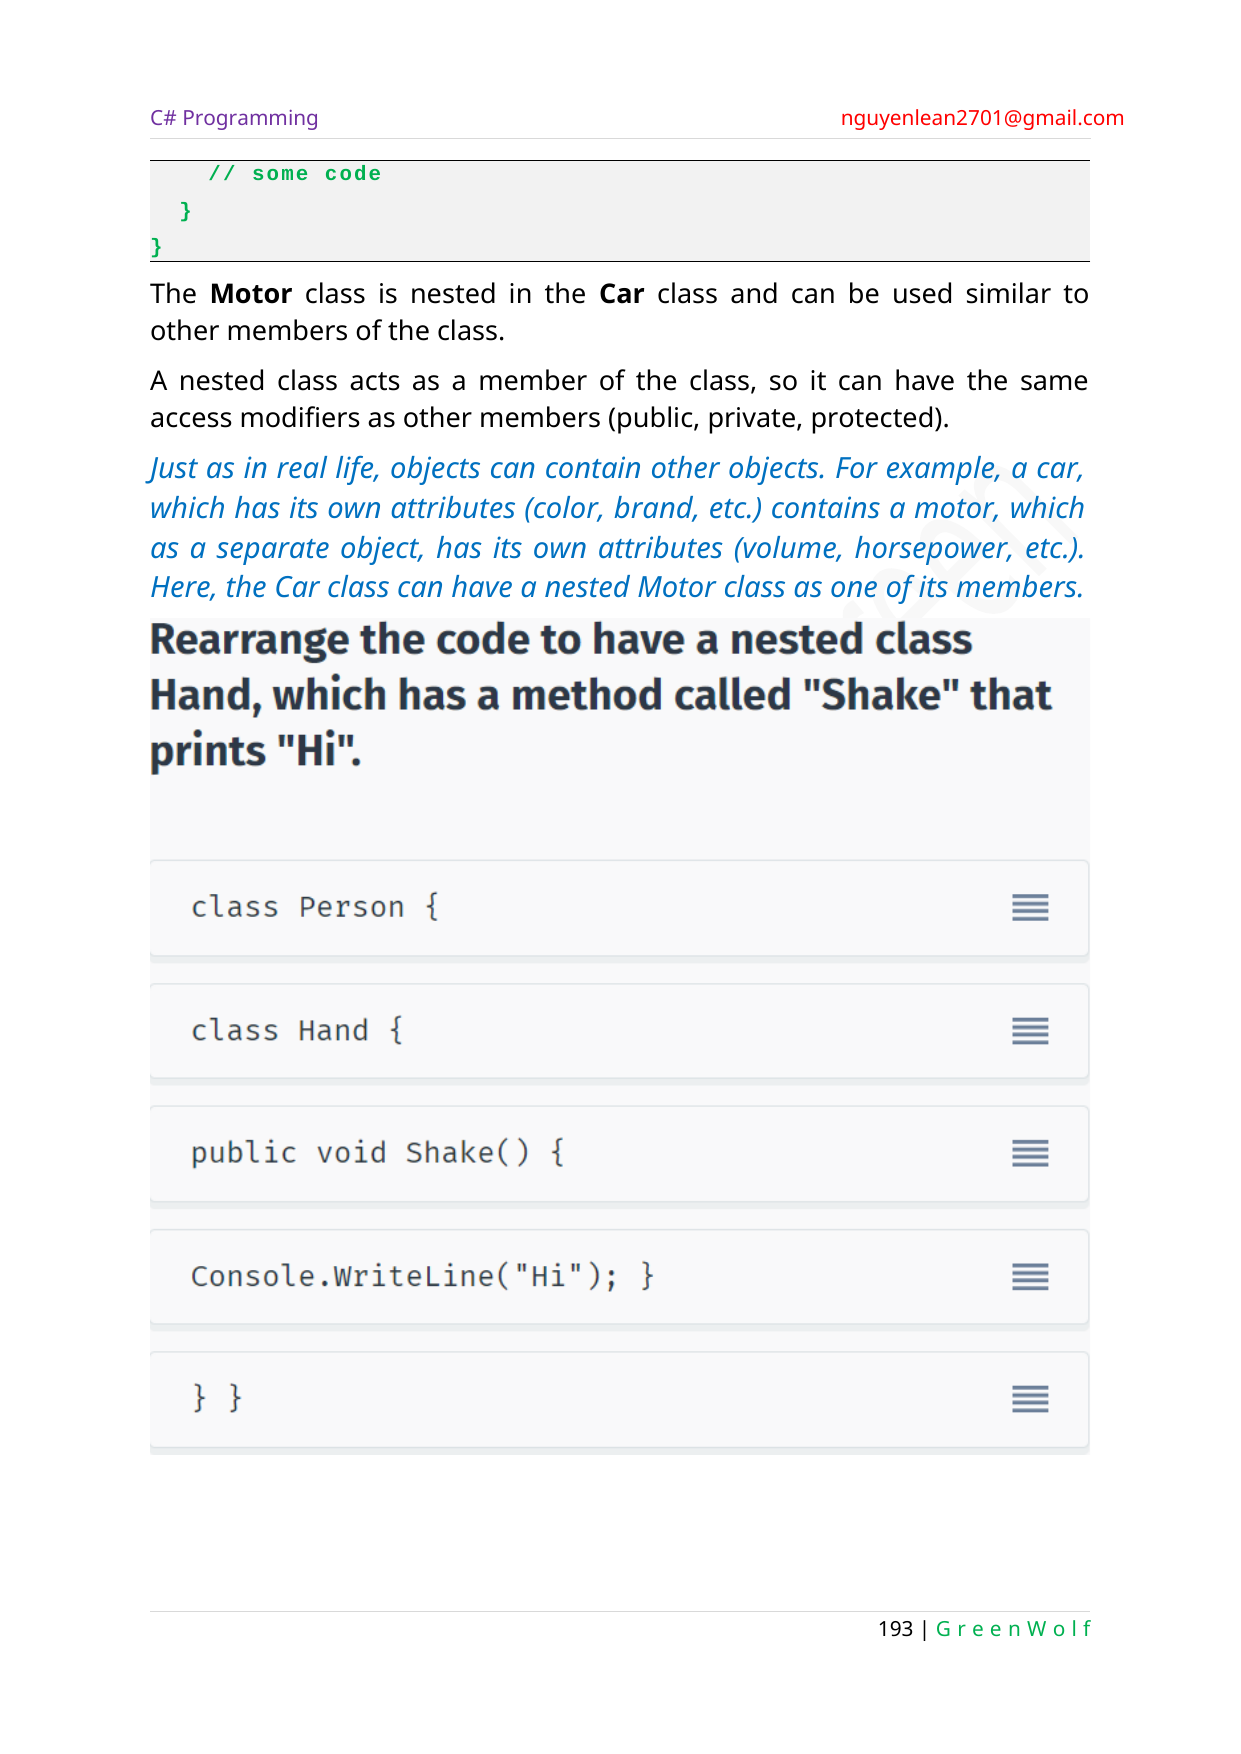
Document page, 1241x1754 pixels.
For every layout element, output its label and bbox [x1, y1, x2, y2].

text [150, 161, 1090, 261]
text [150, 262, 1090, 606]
picture [150, 618, 1091, 1455]
